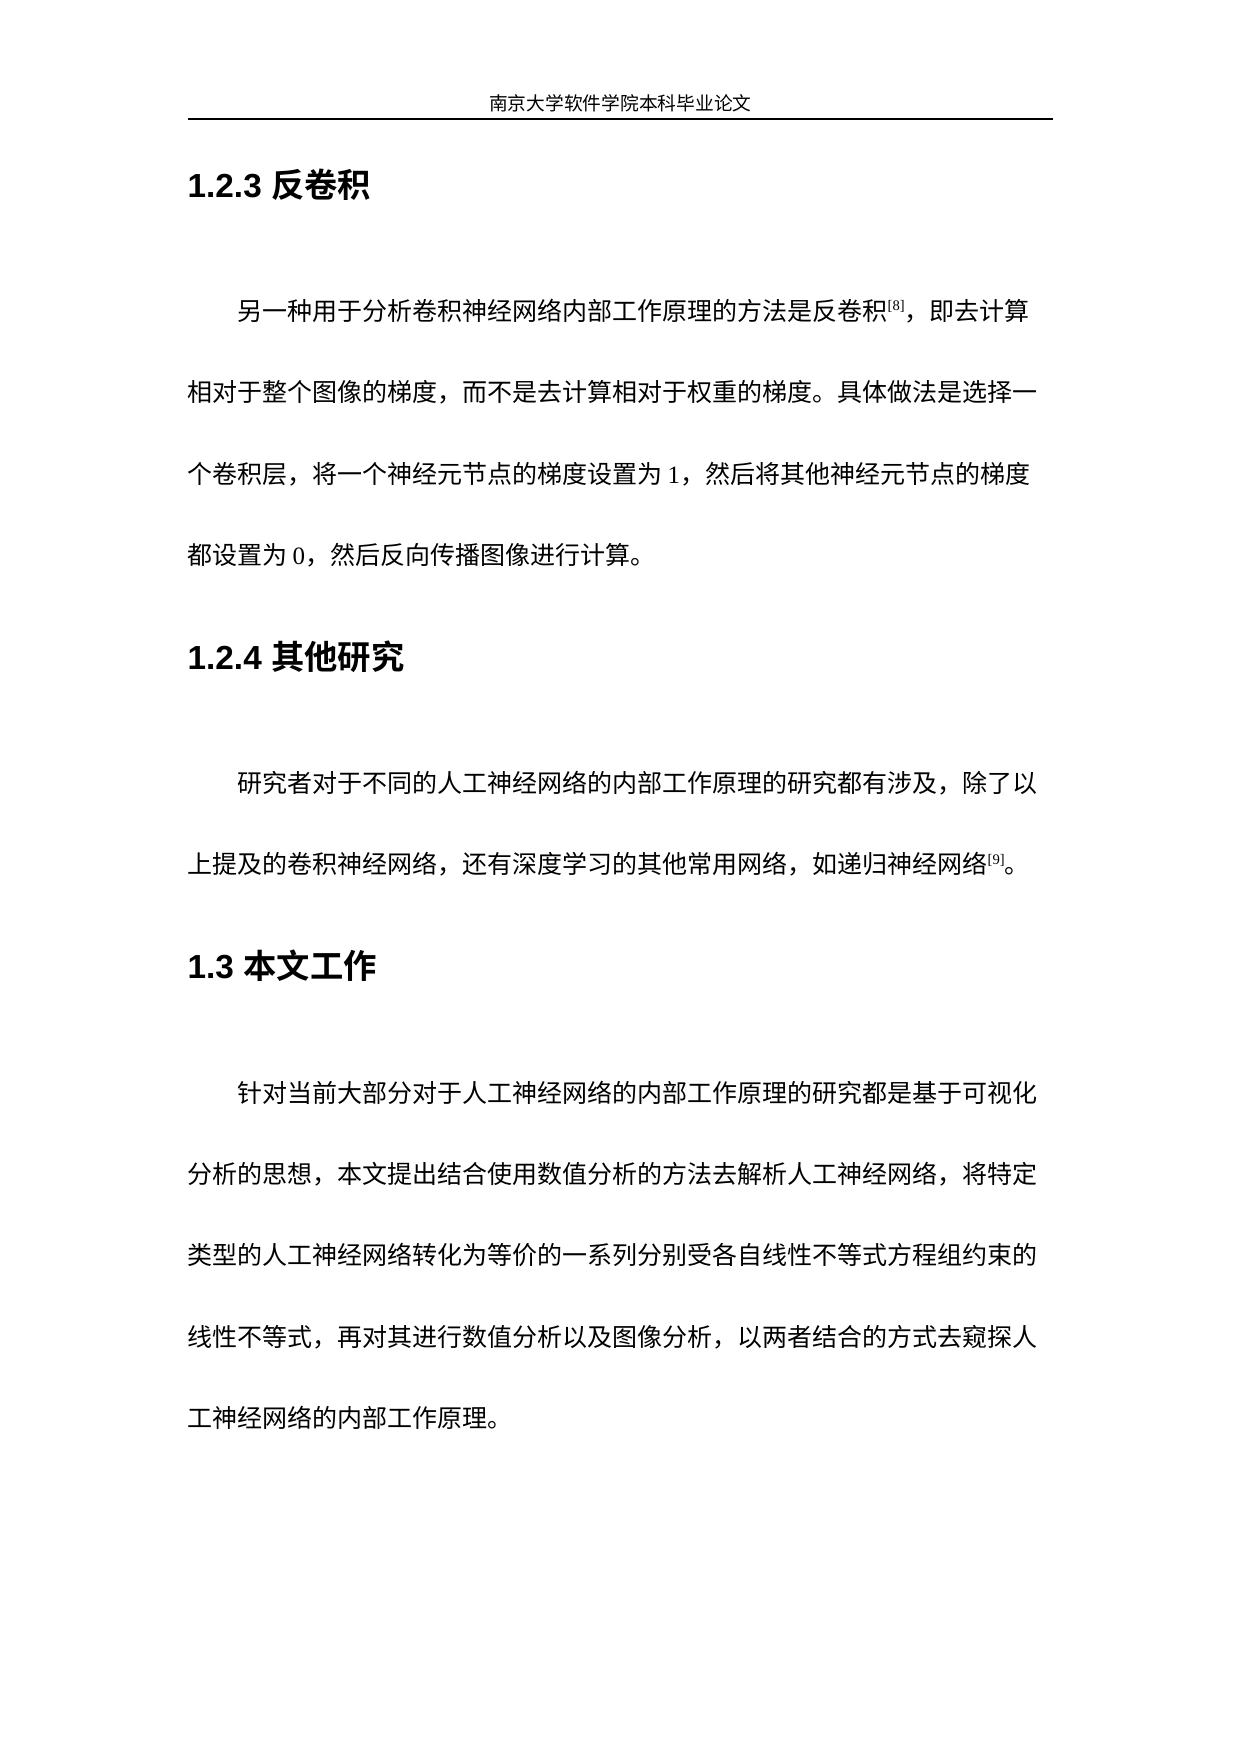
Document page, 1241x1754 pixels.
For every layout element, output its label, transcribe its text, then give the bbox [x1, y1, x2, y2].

subtitle 1.2.4 其他研究 [187, 622, 1053, 687]
subtitle 1.2.3 反卷积 [187, 150, 1053, 215]
text 另一种用于分析卷积神经网络内部工作原理的方法是反卷积[8]，即去计算相对于整个图像的梯度，而不是去计算相对于权重的梯度。具体做法是选择一个卷积层，将一个神经元节点的梯度设置为1，然后将其他神经元节点的梯度都设置为0，然后反向传播图像进行计算。 [187, 277, 1053, 586]
text 研究者对于不同的人工神经网络的内部工作原理的研究都有涉及，除了以上提及的卷积神经网络，还有深度学习的其他常用网络，如递归神经网络[9]。 [187, 749, 1053, 896]
text 针对当前大部分对于人工神经网络的内部工作原理的研究都是基于可视化分析的思想，本文提出结合使用数值分析的方法去解析人工神经网络，将特定类型的人工神经网络转化为等价的一系列分别受各自线性不等式方程组约束的线性不等式，再对其进行数值分析以及图像分析，以两者结合的方式去窥探人工神经网络的内部工作原理。 [187, 1059, 1053, 1449]
subtitle 1.3 本文工作 [187, 932, 1053, 997]
